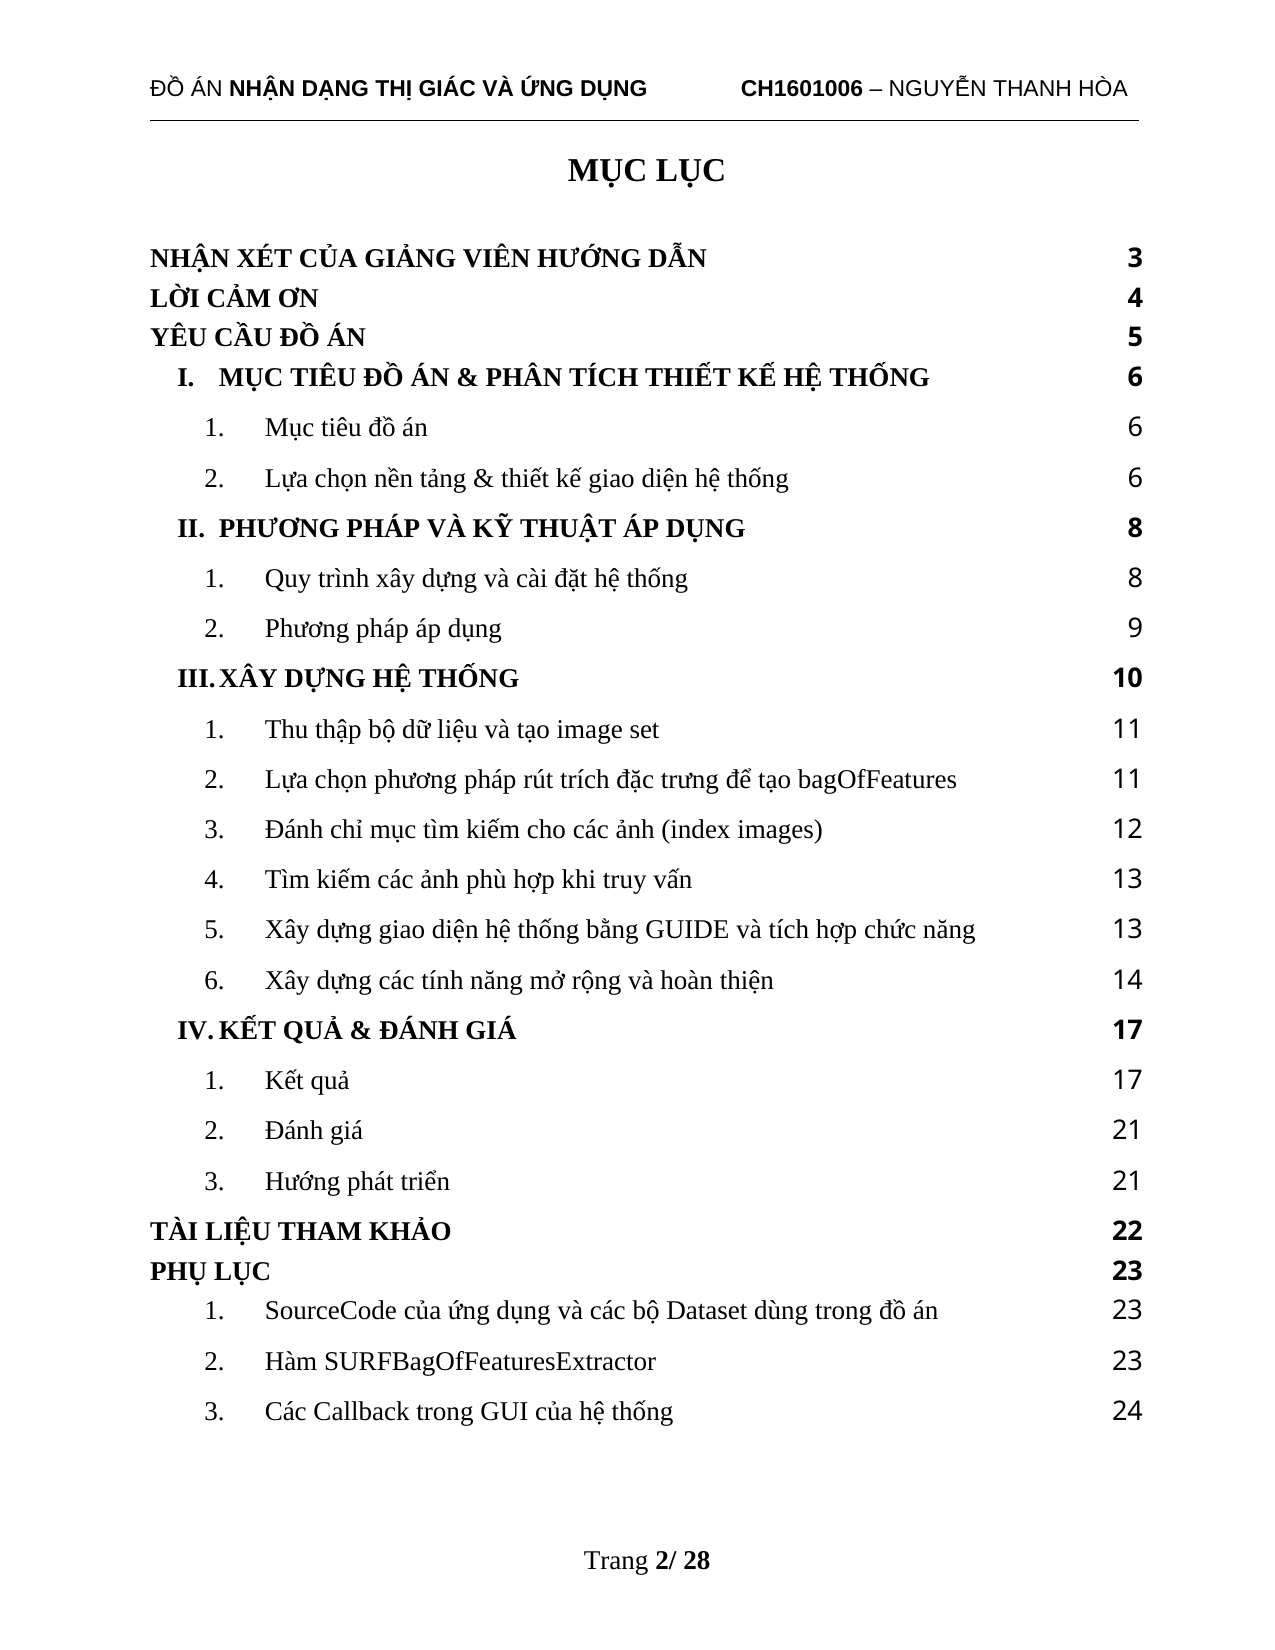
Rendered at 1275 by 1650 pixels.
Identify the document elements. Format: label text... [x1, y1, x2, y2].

text II. PHƯƠNG PHÁP VÀ KỸ THUẬT ÁP DỤNG 8 [177, 508, 1144, 545]
text I. MỤC TIÊU ĐỒ ÁN & PHÂN TÍCH THIẾT KẾ HỆ THỐNG 6 [177, 358, 1144, 394]
text IV. KẾT QUẢ & ĐÁNH GIÁ 17 [177, 1010, 1144, 1047]
text 2. Lựa chọn phương pháp rút trích đặc trưng để tạo bagOfFeatures 11 [204, 759, 1144, 796]
subtitle MỤC LỤC [150, 150, 1144, 188]
text 5. Xây dựng giao diện hệ thống bằng GUIDE và tích hợp chức năng 13 [204, 910, 1144, 947]
text PHỤ LỤC 23 [150, 1251, 1144, 1288]
text 2. Hàm SURFBagOfFeaturesExtractor 23 [204, 1341, 1144, 1378]
text 3. Hướng phát triển 21 [204, 1161, 1144, 1198]
text 2. Lựa chọn nền tảng & thiết kế giao diện hệ thống 6 [204, 458, 1144, 495]
text 4. Tìm kiếm các ảnh phù hợp khi truy vấn 13 [204, 860, 1144, 897]
text LỜI CẢM ƠN 4 [150, 278, 1144, 315]
text 1. Thu thập bộ dữ liệu và tạo image set 11 [204, 709, 1144, 746]
text 2. Phương pháp áp dụng 9 [204, 609, 1144, 646]
text YÊU CẦU ĐỒ ÁN 5 [150, 318, 1144, 355]
text NHẬN XÉT CỦA GIẢNG VIÊN HƯỚNG DẪN 3 [150, 238, 1144, 275]
text 3. Đánh chỉ mục tìm kiếm cho các ảnh (index images) 12 [204, 809, 1144, 846]
text 1. SourceCode của ứng dụng và các bộ Dataset dùng trong đồ án 23 [204, 1291, 1144, 1328]
text III. XÂY DỰNG HỆ THỐNG 10 [177, 659, 1144, 696]
text 1. Quy trình xây dựng và cài đặt hệ thống 8 [204, 558, 1144, 595]
text 2. Đánh giá 21 [204, 1111, 1144, 1148]
text 6. Xây dựng các tính năng mở rộng và hoàn thiện 14 [204, 960, 1144, 997]
text TÀI LIỆU THAM KHẢO 22 [150, 1211, 1144, 1248]
text 1. Mục tiêu đồ án 6 [204, 408, 1144, 445]
text 3. Các Callback trong GUI của hệ thống 24 [204, 1391, 1144, 1428]
text 1. Kết quả 17 [204, 1061, 1144, 1097]
